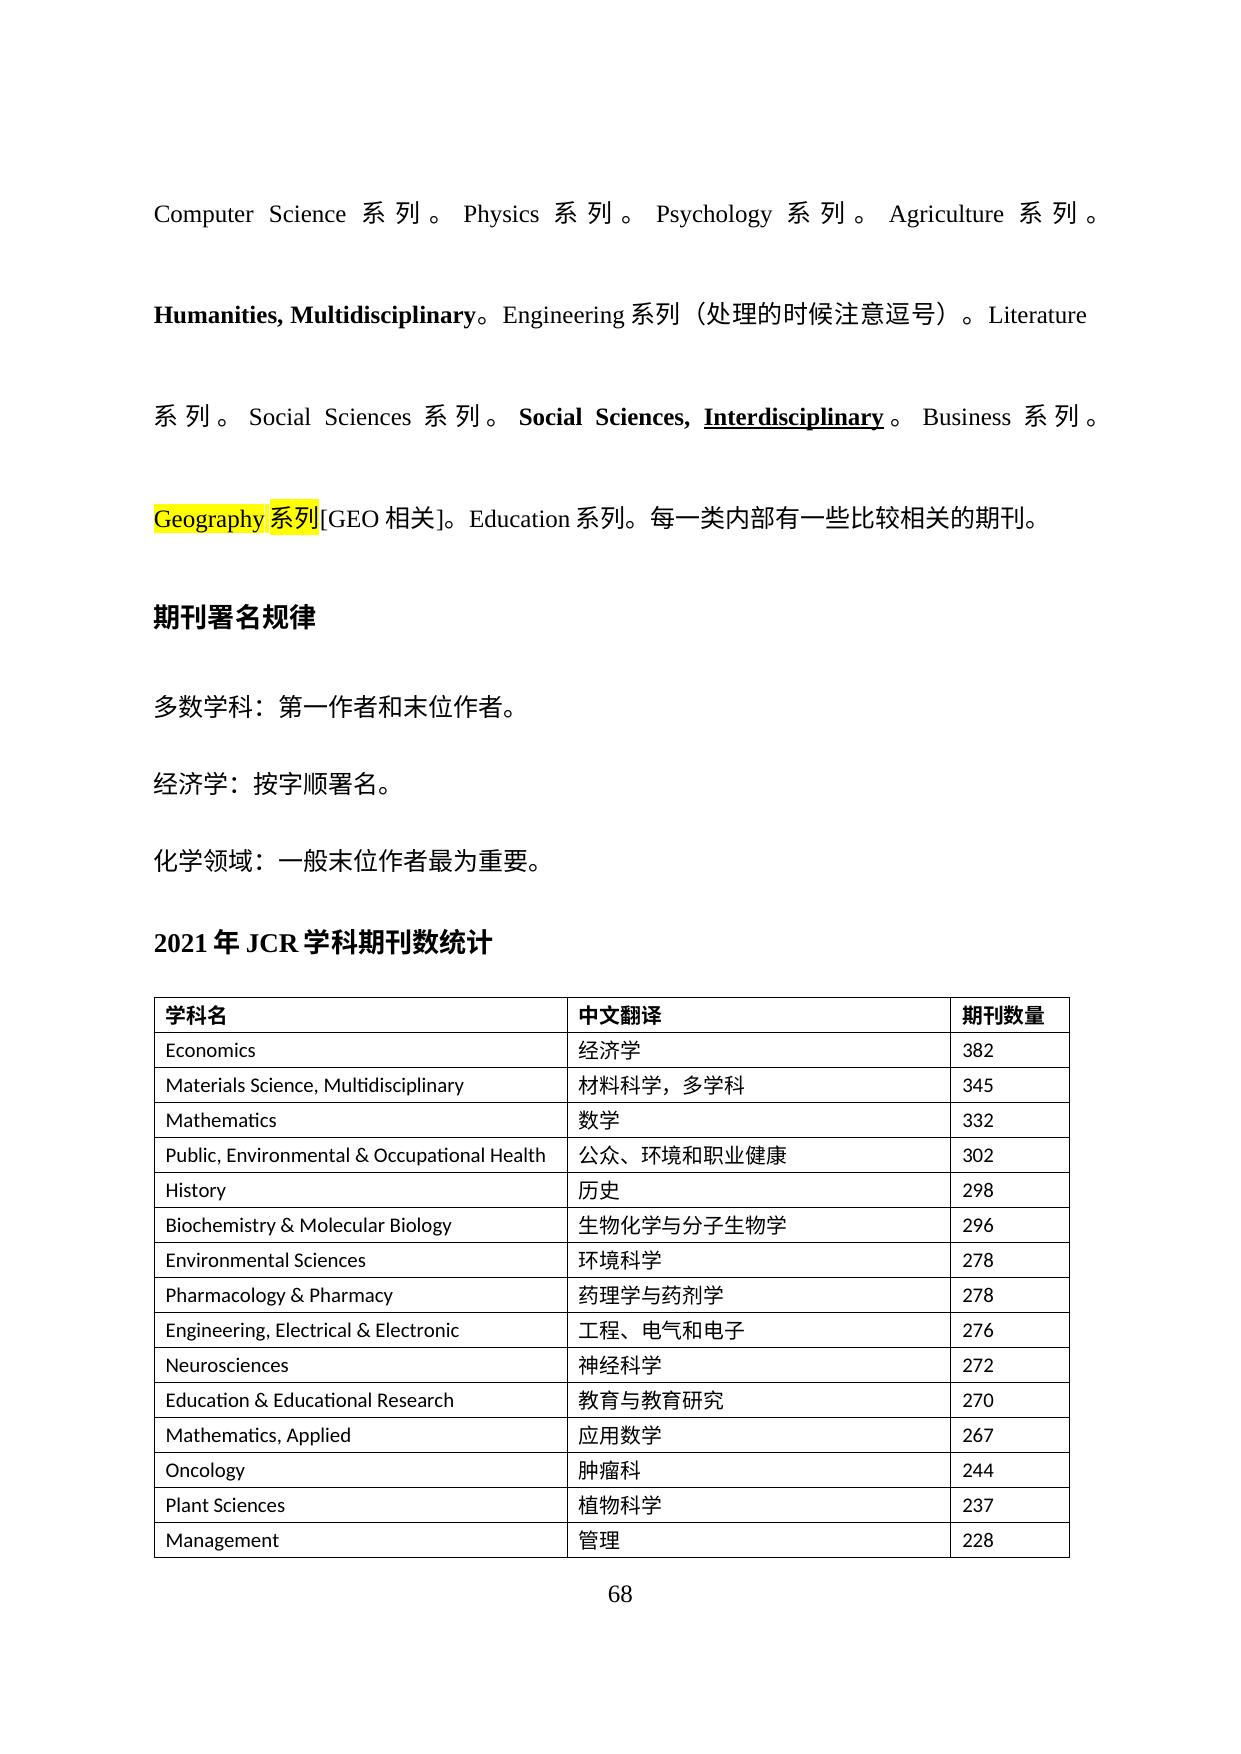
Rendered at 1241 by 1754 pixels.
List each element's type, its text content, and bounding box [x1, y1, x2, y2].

table_cell 材料科学，多学科 [568, 1068, 950, 1102]
table_cell 公众、环境和职业健康 [568, 1138, 950, 1172]
table_cell 药理学与药剂学 [568, 1278, 950, 1312]
table_cell Mathematics [155, 1103, 567, 1137]
table_header 学科名 [155, 998, 567, 1032]
table_cell Economics [155, 1033, 567, 1067]
table_cell Materials Science, Multidisciplinary [155, 1068, 567, 1102]
table_cell Biochemistry & Molecular Biology [155, 1208, 567, 1242]
table_cell 肿瘤科 [568, 1453, 950, 1487]
table_cell Oncology [155, 1453, 567, 1487]
subtitle 期刊署名规律 [153, 581, 1087, 649]
table_cell 332 [951, 1103, 1069, 1137]
text 经济学：按字顺署名。 [153, 748, 1087, 816]
table_cell 296 [951, 1208, 1069, 1242]
table_cell 270 [951, 1383, 1069, 1417]
table_cell 神经科学 [568, 1348, 950, 1382]
subtitle 2021年JCR学科期刊数统计 [153, 907, 1087, 974]
table_cell Pharmacology & Pharmacy [155, 1278, 567, 1312]
table_header 中文翻译 [568, 998, 950, 1032]
table_cell History [155, 1173, 567, 1207]
table_cell 298 [951, 1173, 1069, 1207]
table_cell 302 [951, 1138, 1069, 1172]
table_cell Neurosciences [155, 1348, 567, 1382]
table_cell 生物化学与分子生物学 [568, 1208, 950, 1242]
table_cell 276 [951, 1313, 1069, 1347]
table_cell 237 [951, 1488, 1069, 1522]
table_cell Management [155, 1523, 567, 1557]
table_cell 267 [951, 1418, 1069, 1452]
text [153, 177, 1087, 551]
table_cell 278 [951, 1243, 1069, 1277]
table_cell Education & Educational Research [155, 1383, 567, 1417]
table_cell 228 [951, 1523, 1069, 1557]
text 化学领域：一般末位作者最为重要。 [153, 826, 1087, 893]
table_cell 工程、电气和电子 [568, 1313, 950, 1347]
table_cell 环境科学 [568, 1243, 950, 1277]
table_cell 历史 [568, 1173, 950, 1207]
table_cell Plant Sciences [155, 1488, 567, 1522]
table_cell 教育与教育研究 [568, 1383, 950, 1417]
text 多数学科：第一作者和末位作者。 [153, 672, 1087, 739]
table_cell 数学 [568, 1103, 950, 1137]
table_cell 经济学 [568, 1033, 950, 1067]
table_cell 272 [951, 1348, 1069, 1382]
table_cell 345 [951, 1068, 1069, 1102]
table_cell Environmental Sciences [155, 1243, 567, 1277]
table_cell 382 [951, 1033, 1069, 1067]
table_cell Engineering, Electrical & Electronic [155, 1313, 567, 1347]
table_cell 管理 [568, 1523, 950, 1557]
table_cell 植物科学 [568, 1488, 950, 1522]
table_cell 应用数学 [568, 1418, 950, 1452]
table_cell Mathematics, Applied [155, 1418, 567, 1452]
table_cell Public, Environmental & Occupational Health [155, 1138, 567, 1172]
table_cell 278 [951, 1278, 1069, 1312]
table_header 期刊数量 [951, 998, 1069, 1032]
table_cell 244 [951, 1453, 1069, 1487]
